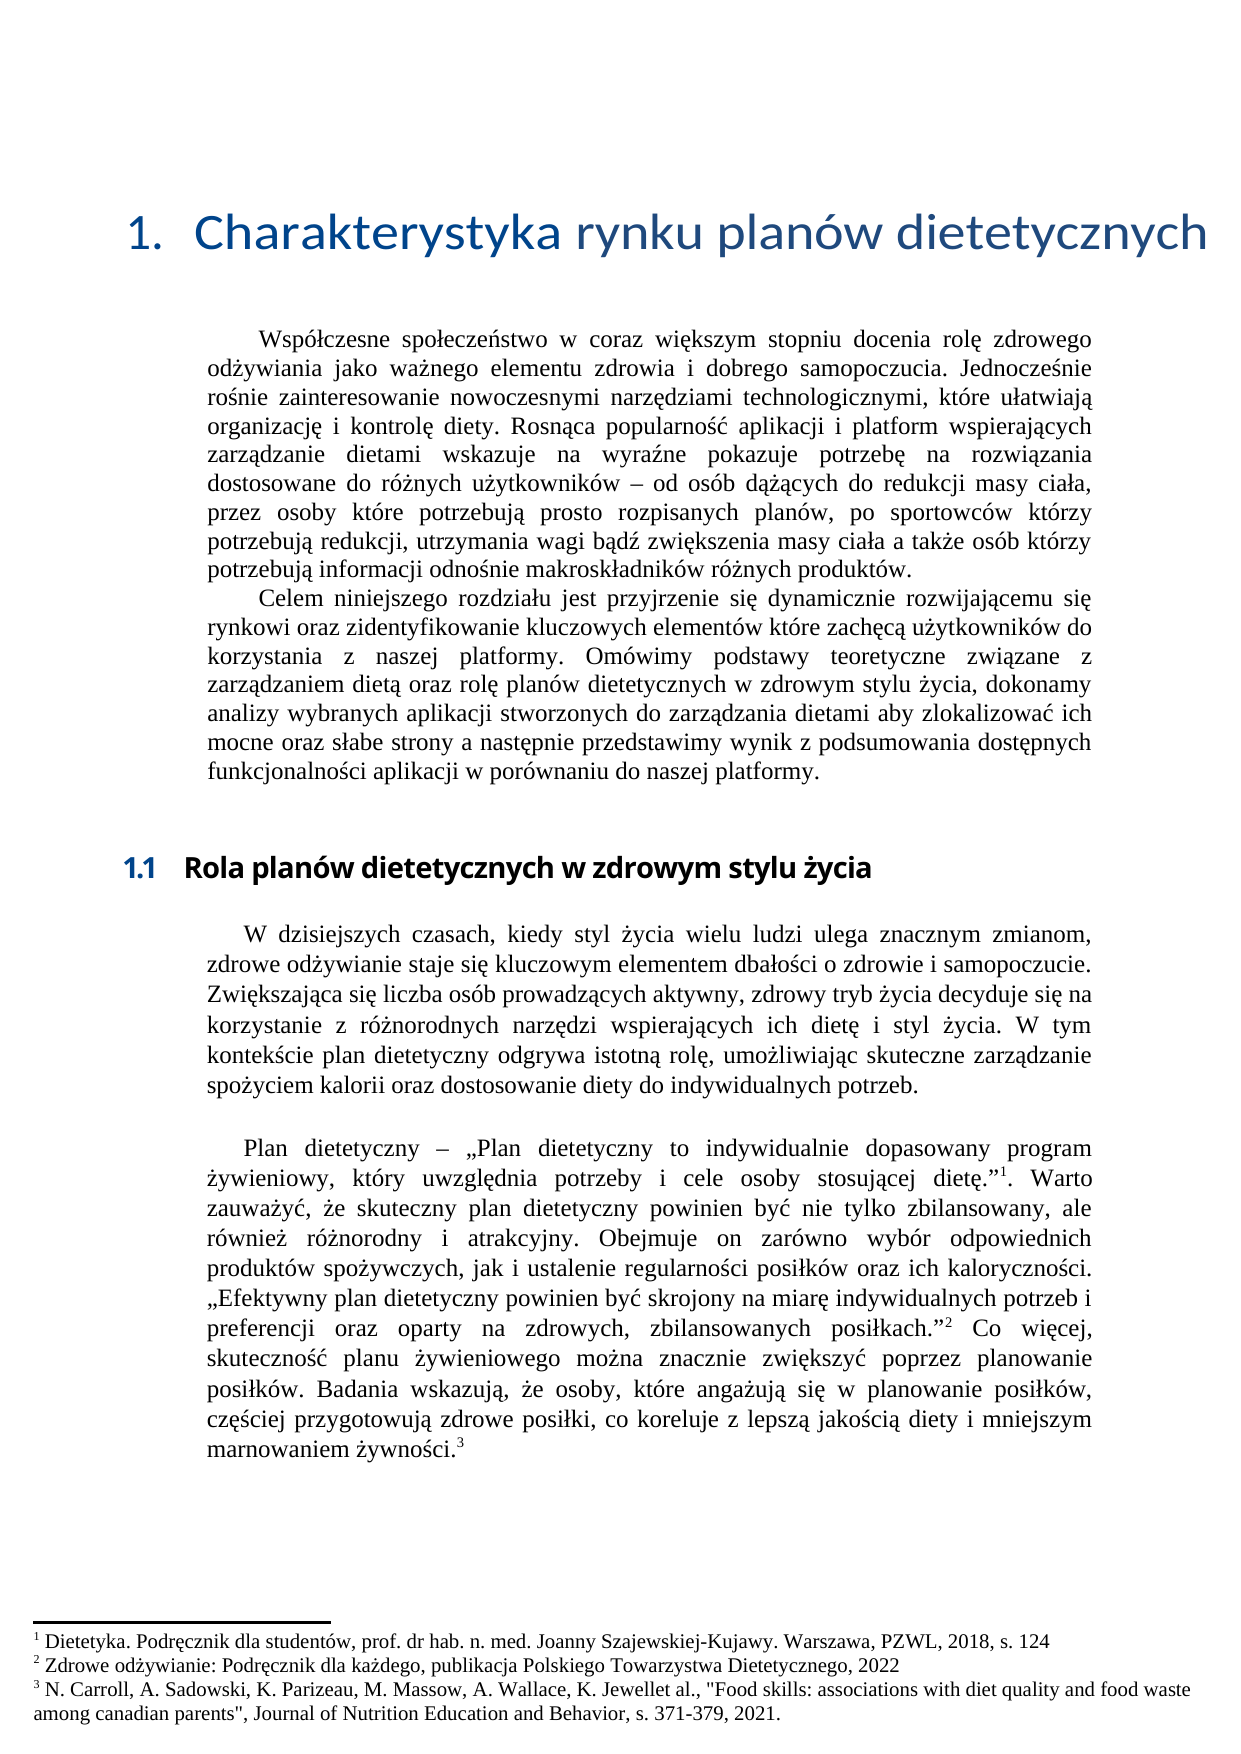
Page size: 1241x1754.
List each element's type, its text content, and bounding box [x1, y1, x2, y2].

text W dzisiejszych czasach, kiedy styl życia wielu ludzi ulega znacznym zmianom, zdrowe odżywianie staje się kluczowym elementem dbałości o zdrowie i samopoczucie. Zwiększająca się liczba osób prowadzących aktywny, zdrowy tryb życia decyduje się na korzystanie z różnorodnych narzędzi wspierających ich dietę i styl życia. W tym kontekście plan dietetyczny odgrywa istotną rolę, umożliwiając skuteczne zarządzanie spożyciem kalorii oraz dostosowanie diety do indywidualnych potrzeb. [207, 919, 1093, 1099]
subtitle Charakterystyka rynku planów dietetycznych [125, 200, 1221, 262]
subtitle Celem niniejszego rozdziału jest przyjrzenie się dynamicznie rozwijającemu się rynkowi oraz zidentyfikowanie kluczowych elementów które zachęcą użytkowników do korzystania z naszej platformy. Omówimy podstawy teoretyczne związane z zarządzaniem dietą oraz rolę planów dietetycznych w zdrowym stylu życia, dokonamy analizy wybranych aplikacji stworzonych do zarządzania dietami aby zlokalizować ich mocne oraz słabe strony a następnie przedstawimy wynik z podsumowania dostępnych funkcjonalności aplikacji w porównaniu do naszej platformy. [207, 583, 1093, 784]
subtitle Współczesne społeczeństwo w coraz większym stopniu docenia rolę zdrowego odżywiania jako ważnego elementu zdrowia i dobrego samopoczucia. Jednocześnie rośnie zainteresowanie nowoczesnymi narzędziami technologicznymi, które ułatwiają organizację i kontrolę diety. Rosnąca popularność aplikacji i platform wspierających zarządzanie dietami wskazuje na wyraźne pokazuje potrzebę na rozwiązania dostosowane do różnych użytkowników – od osób dążących do redukcji masy ciała, przez osoby które potrzebują prosto rozpisanych planów, po sportowców którzy potrzebują redukcji, utrzymania wagi bądź zwiększenia masy ciała a także osób którzy potrzebują informacji odnośnie makroskładników różnych produktów. [207, 324, 1093, 583]
text Plan dietetyczny – „Plan dietetyczny to indywidualnie dopasowany program żywieniowy, który uwzględnia potrzeby i cele osoby stosującej dietę.”. Warto zauważyć, że skuteczny plan dietetyczny powinien być nie tylko zbilansowany, ale również różnorodny i atrakcyjny. Obejmuje on zarówno wybór odpowiednich produktów spożywczych, jak i ustalenie regularności posiłków oraz ich kaloryczności. „Efektywny plan dietetyczny powinien być skrojony na miarę indywidualnych potrzeb i preferencji oraz oparty na zdrowych, zbilansowanych posiłkach.” Co więcej, skuteczność planu żywieniowego można znacznie zwiększyć poprzez planowanie posiłków. Badania wskazują, że osoby, które angażują się w planowanie posiłków, częściej przygotowują zdrowe posiłki, co koreluje z lepszą jakością diety i mniejszym marnowaniem żywności. [207, 1133, 1093, 1463]
subtitle Rola planów dietetycznych w zdrowym stylu życia [122, 847, 1221, 887]
